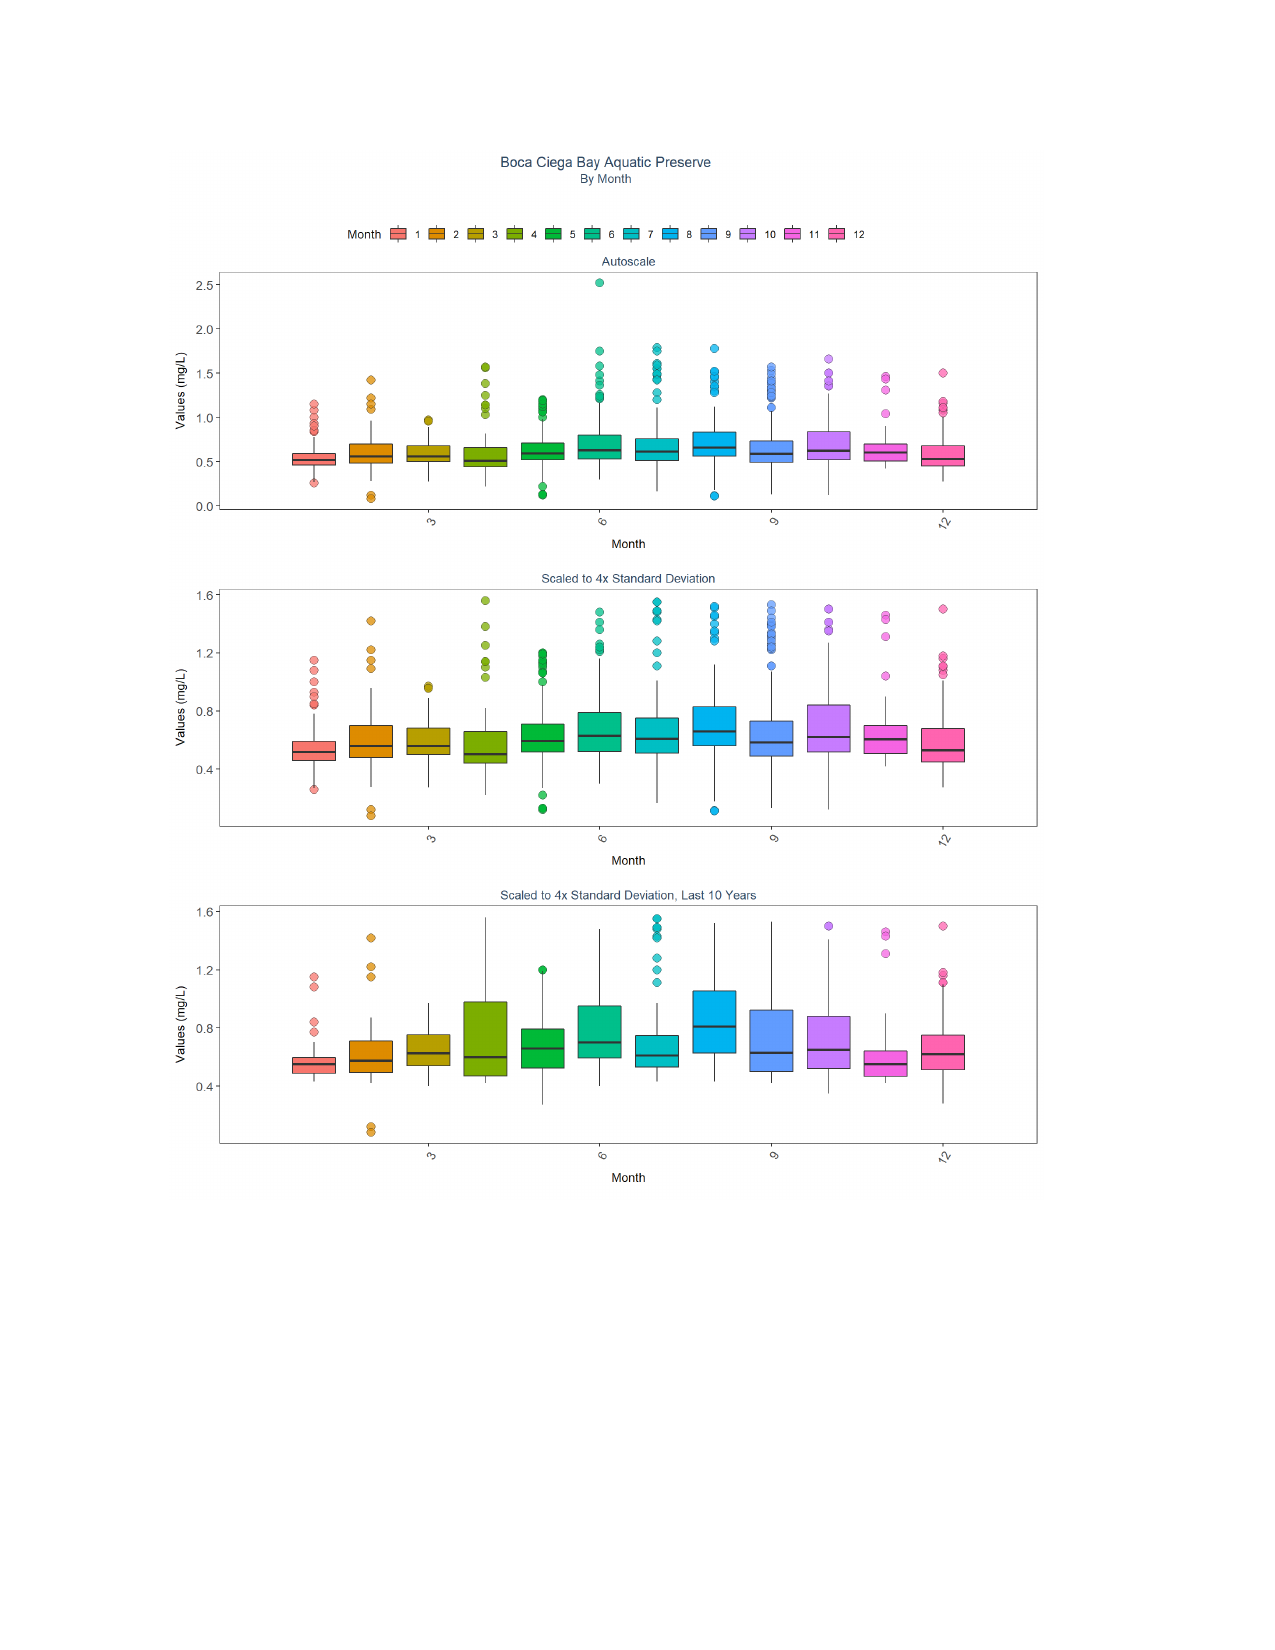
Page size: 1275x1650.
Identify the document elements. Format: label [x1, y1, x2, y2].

picture [168, 150, 1044, 1200]
